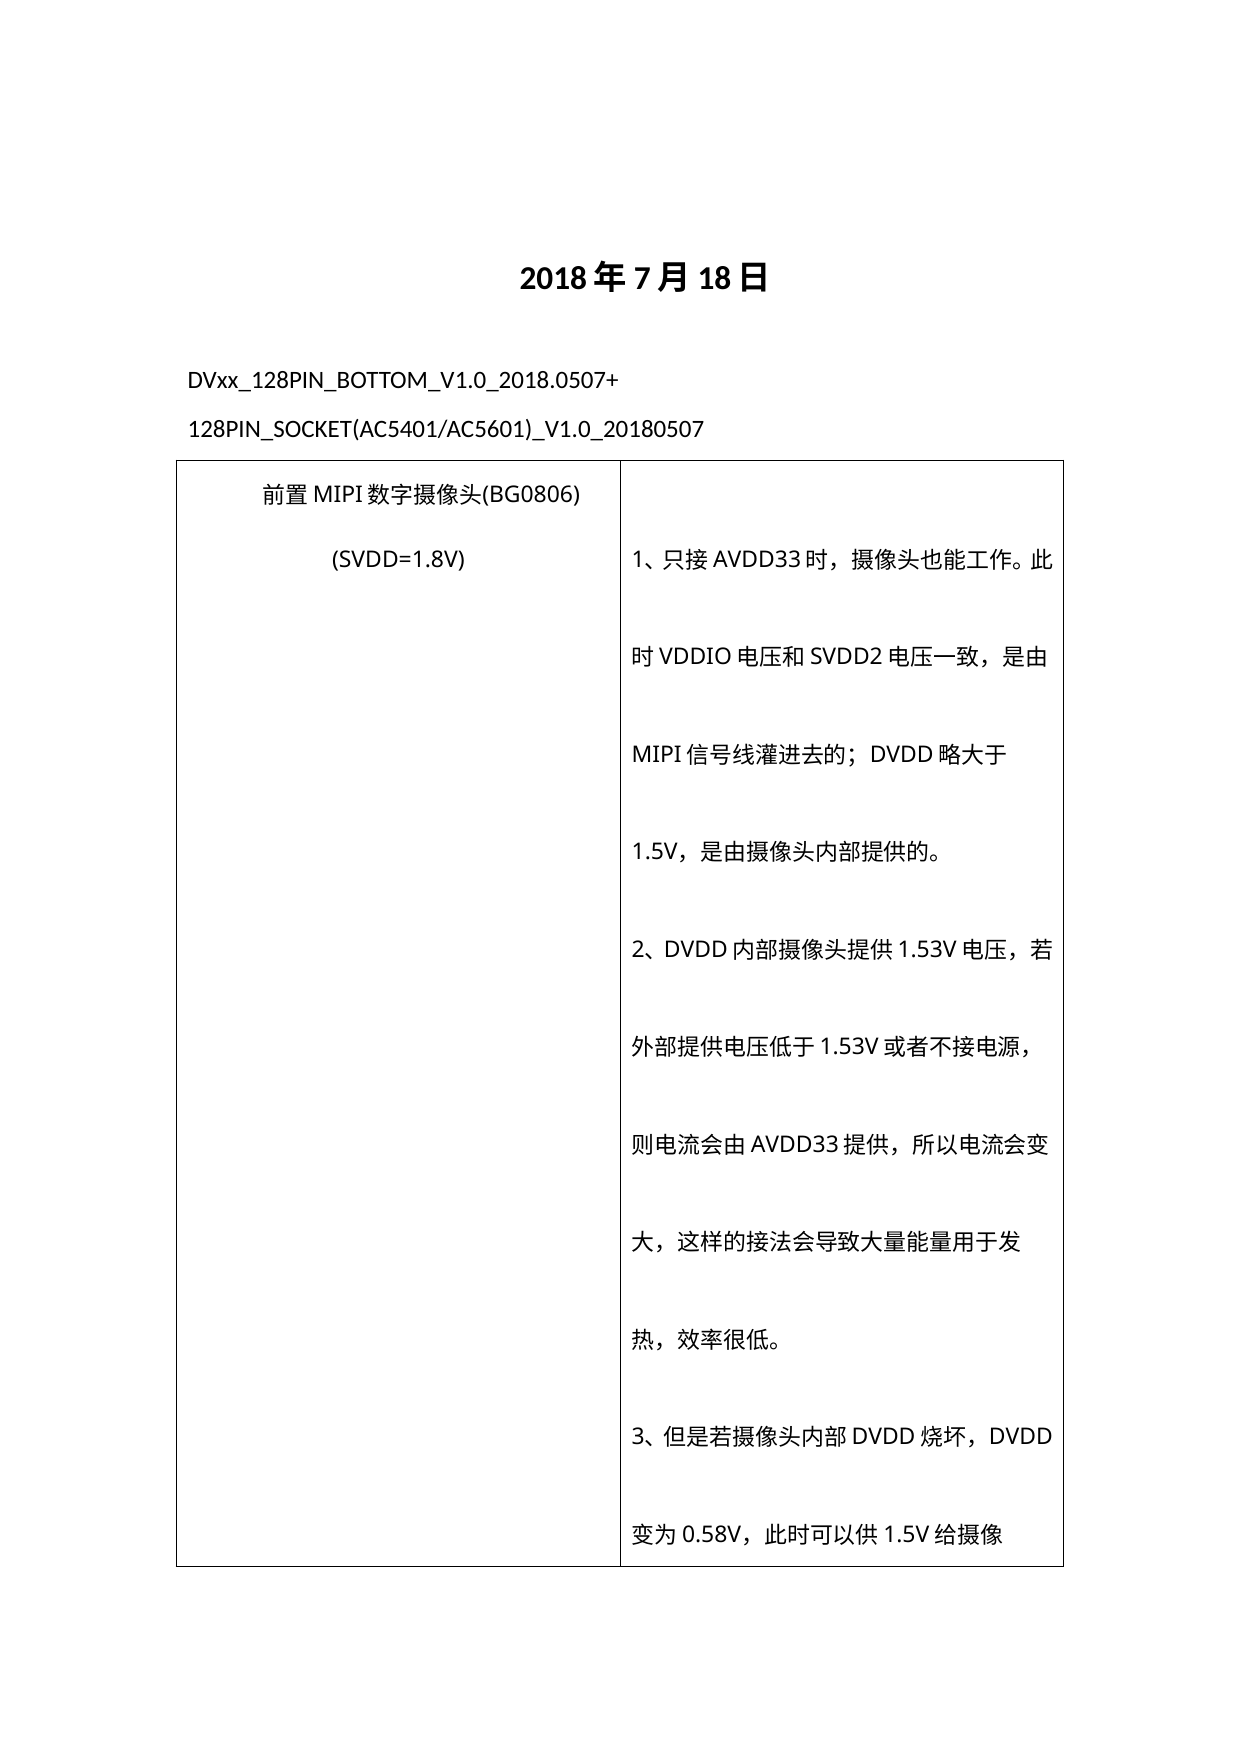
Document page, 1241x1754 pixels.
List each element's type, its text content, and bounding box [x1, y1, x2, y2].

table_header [177, 461, 620, 1566]
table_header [621, 461, 1063, 1566]
list DVxx_128PIN_BOTTOM_V1.0_2018.0507+ 128PIN_SOCKET(AC5401/AC5601)_V1.0_20180507 [187, 366, 1053, 447]
subtitle 2018年7月18日 [187, 242, 1053, 307]
